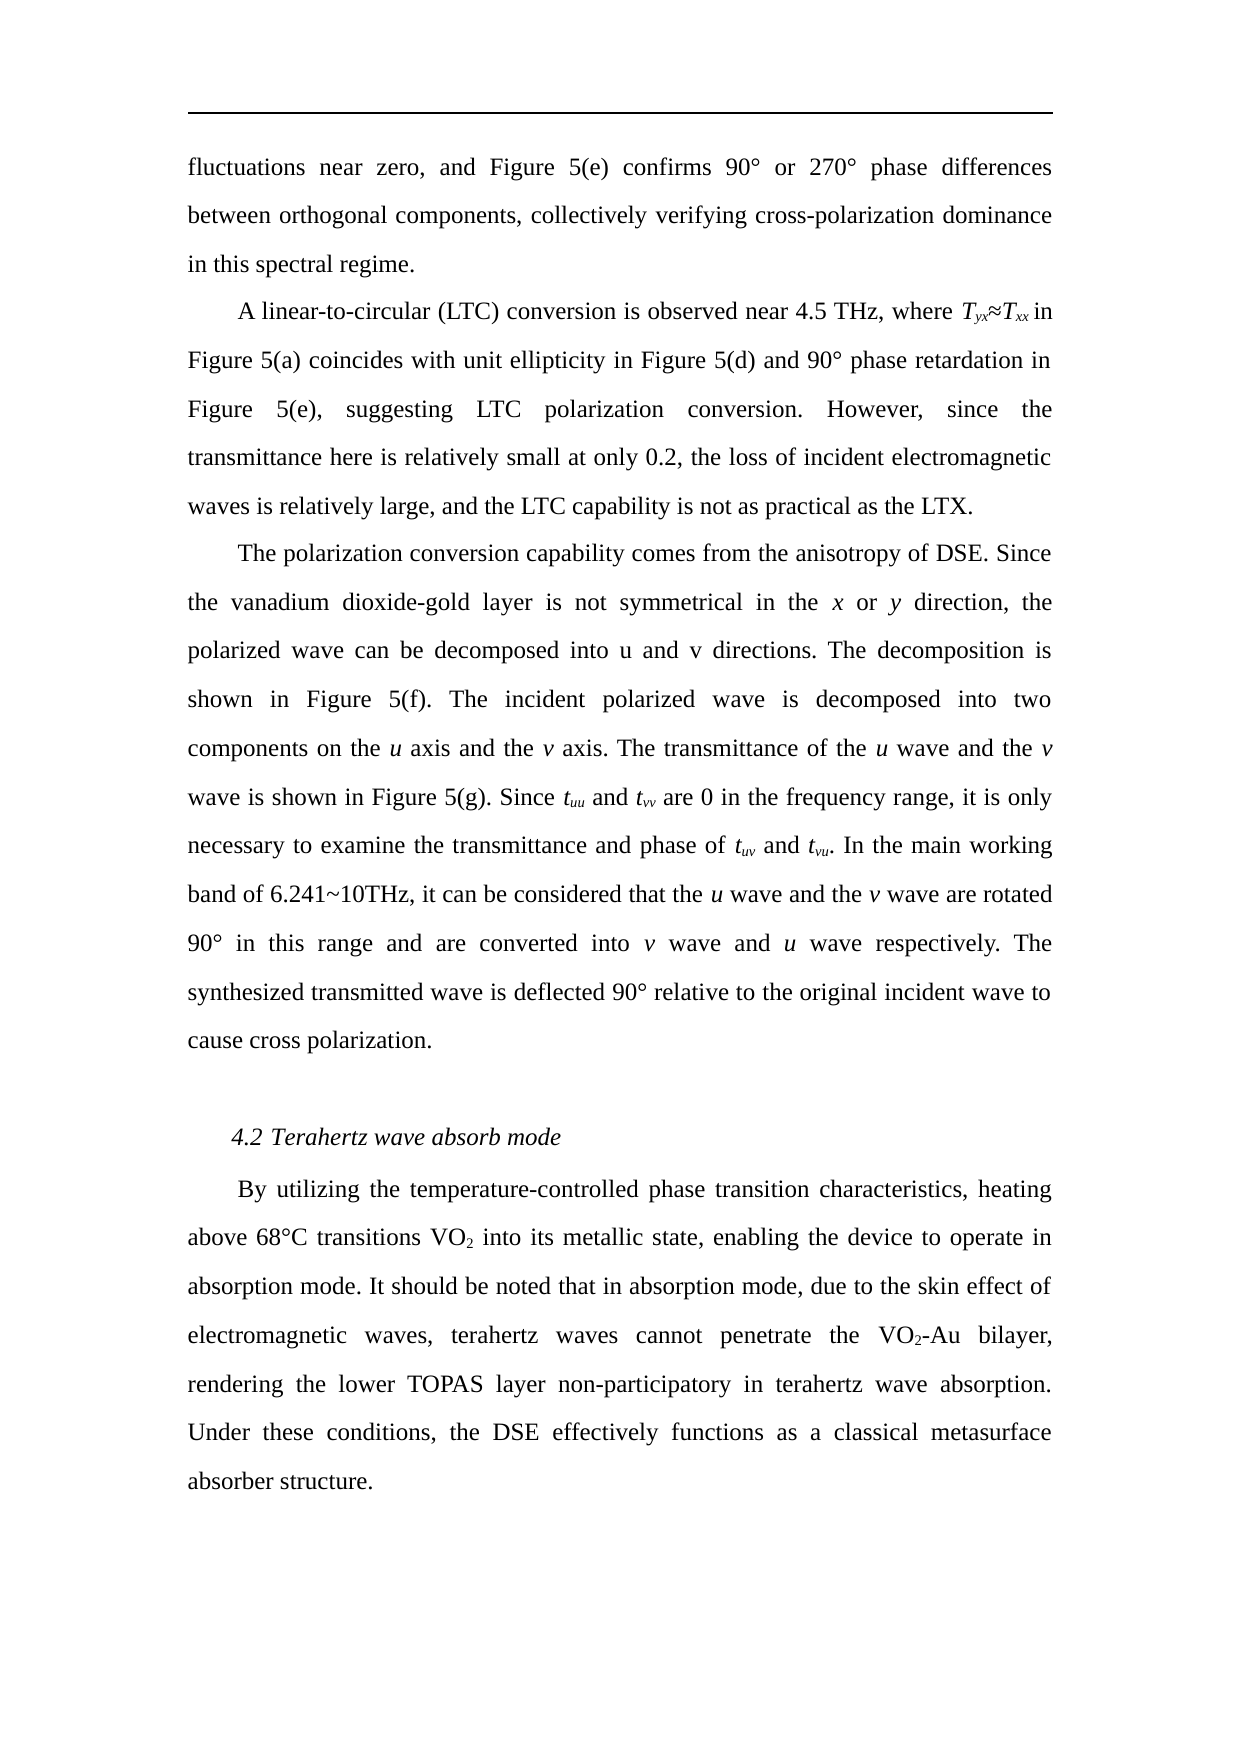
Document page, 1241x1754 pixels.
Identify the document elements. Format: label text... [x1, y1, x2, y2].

text A linear-to-circular (LTC) conversion is observed near 4.5 THz, where Tyx≈Txx in Figure 5(a) coincides with unit ellipticity in Figure 5(d) and 90° phase retardation in Figure 5(e), suggesting LTC polarization conversion. However, since the transmittance here is relatively small at only 0.2, the loss of incident electromagnetic waves is relatively large, and the LTC capability is not as practical as the LTX. [187, 294, 1053, 522]
text By utilizing the temperature-controlled phase transition characteristics, heating above 68°C transitions VO2 into its metallic state, enabling the device to operate in absorption mode. It should be noted that in absorption mode, due to the skin effect of electromagnetic waves, terahertz waves cannot penetrate the VO2-Au bilayer, rendering the lower TOPAS layer non-participatory in terahertz wave absorption. Under these conditions, the DSE effectively functions as a classical metasurface absorber structure. [187, 1172, 1053, 1497]
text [187, 150, 1053, 280]
list Terahertz wave absorb mode [231, 1121, 1053, 1153]
text The polarization conversion capability comes from the anisotropy of DSE. Since the vanadium dioxide-gold layer is not symmetrical in the x or y direction, the polarized wave can be decomposed into u and v directions. The decomposition is shown in Figure 5(f). The incident polarized wave is decomposed into two components on the u axis and the v axis. The transmittance of the u wave and the v wave is shown in Figure 5(g). Since tuu and tvv are 0 in the frequency range, it is only necessary to examine the transmittance and phase of tuv and tvu. In the main working band of 6.241~10THz, it can be considered that the u wave and the v wave are rotated 90° in this range and are converted into v wave and u wave respectively. The synthesized transmitted wave is deflected 90° relative to the original incident wave to cause cross polarization. [187, 536, 1053, 1056]
